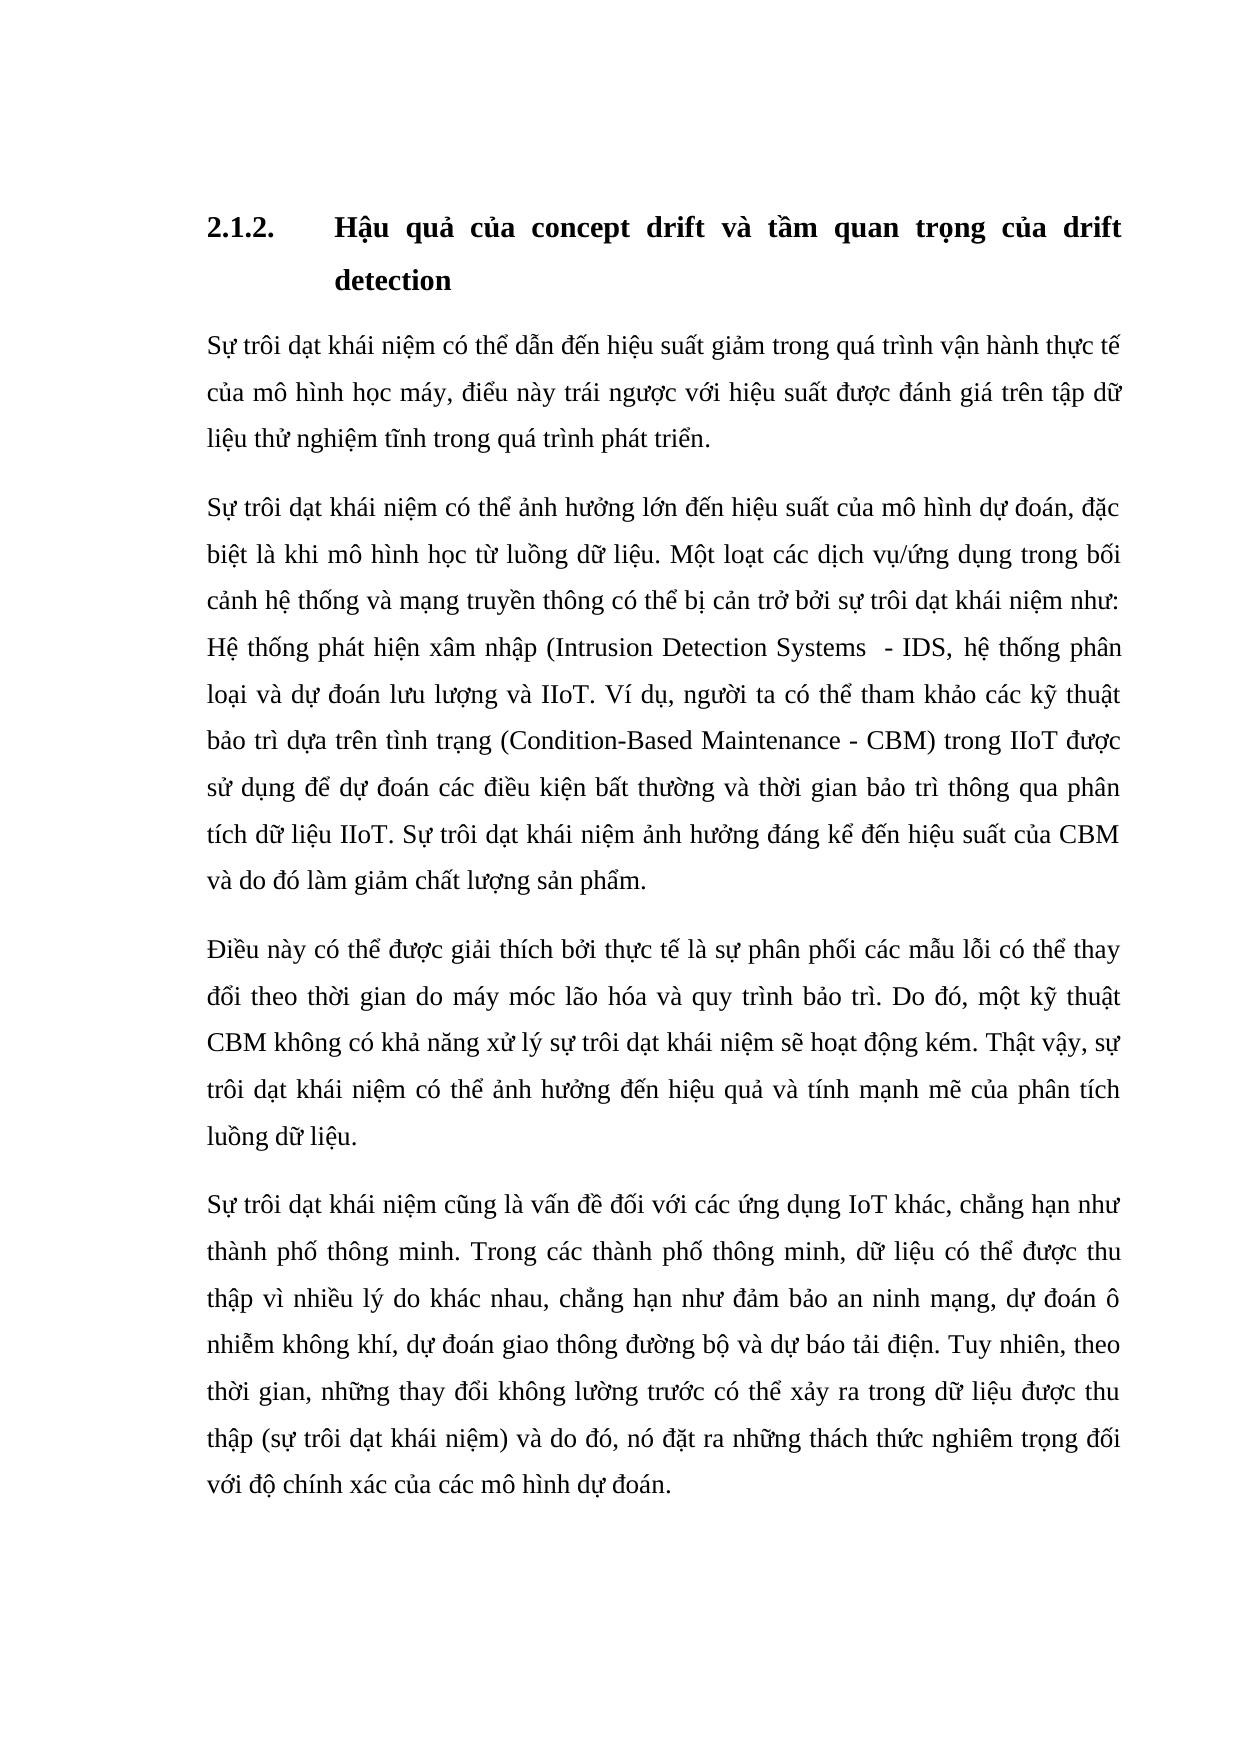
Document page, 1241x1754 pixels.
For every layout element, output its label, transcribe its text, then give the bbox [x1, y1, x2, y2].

text Điều này có thể được giải thích bởi thực tế là sự phân phối các mẫu lỗi có thể thay đổi theo thời gian do máy móc lão hóa và quy trình bảo trì. Do đó, một kỹ thuật CBM không có khả năng xử lý sự trôi dạt khái niệm sẽ hoạt động kém. Thật vậy, sự trôi dạt khái niệm có thể ảnh hưởng đến hiệu quả và tính mạnh mẽ của phân tích luồng dữ liệu. [207, 933, 1122, 1151]
text Sự trôi dạt khái niệm cũng là vấn đề đối với các ứng dụng IoT khác, chẳng hạn như thành phố thông minh. Trong các thành phố thông minh, dữ liệu có thể được thu thập vì nhiều lý do khác nhau, chẳng hạn như đảm bảo an ninh mạng, dự đoán ô nhiễm không khí, dự đoán giao thông đường bộ và dự báo tải điện. Tuy nhiên, theo thời gian, những thay đổi không lường trước có thể xảy ra trong dữ liệu được thu thập (sự trôi dạt khái niệm) và do đó, nó đặt ra những thách thức nghiêm trọng đối với độ chính xác của các mô hình dự đoán. [207, 1189, 1122, 1500]
text Sự trôi dạt khái niệm có thể ảnh hưởng lớn đến hiệu suất của mô hình dự đoán, đặc biệt là khi mô hình học từ luồng dữ liệu. Một loạt các dịch vụ/ứng dụng trong bối cảnh hệ thống và mạng truyền thông có thể bị cản trở bởi sự trôi dạt khái niệm như: Hệ thống phát hiện xâm nhập (Intrusion Detection Systems - IDS, hệ thống phân loại và dự đoán lưu lượng và IIoT. Ví dụ, người ta có thể tham khảo các kỹ thuật bảo trì dựa trên tình trạng (Condition-Based Maintenance - CBM) trong IIoT được sử dụng để dự đoán các điều kiện bất thường và thời gian bảo trì thông qua phân tích dữ liệu IIoT. Sự trôi dạt khái niệm ảnh hưởng đáng kể đến hiệu suất của CBM và do đó làm giảm chất lượng sản phẩm. [207, 491, 1122, 896]
text Sự trôi dạt khái niệm có thể dẫn đến hiệu suất giảm trong quá trình vận hành thực tế của mô hình học máy, điểu này trái ngược với hiệu suất được đánh giá trên tập dữ liệu thử nghiệm tĩnh trong quá trình phát triển. [207, 329, 1122, 453]
subtitle Hậu quả của concept drift và tầm quan trọng của drift detection [207, 210, 1122, 296]
